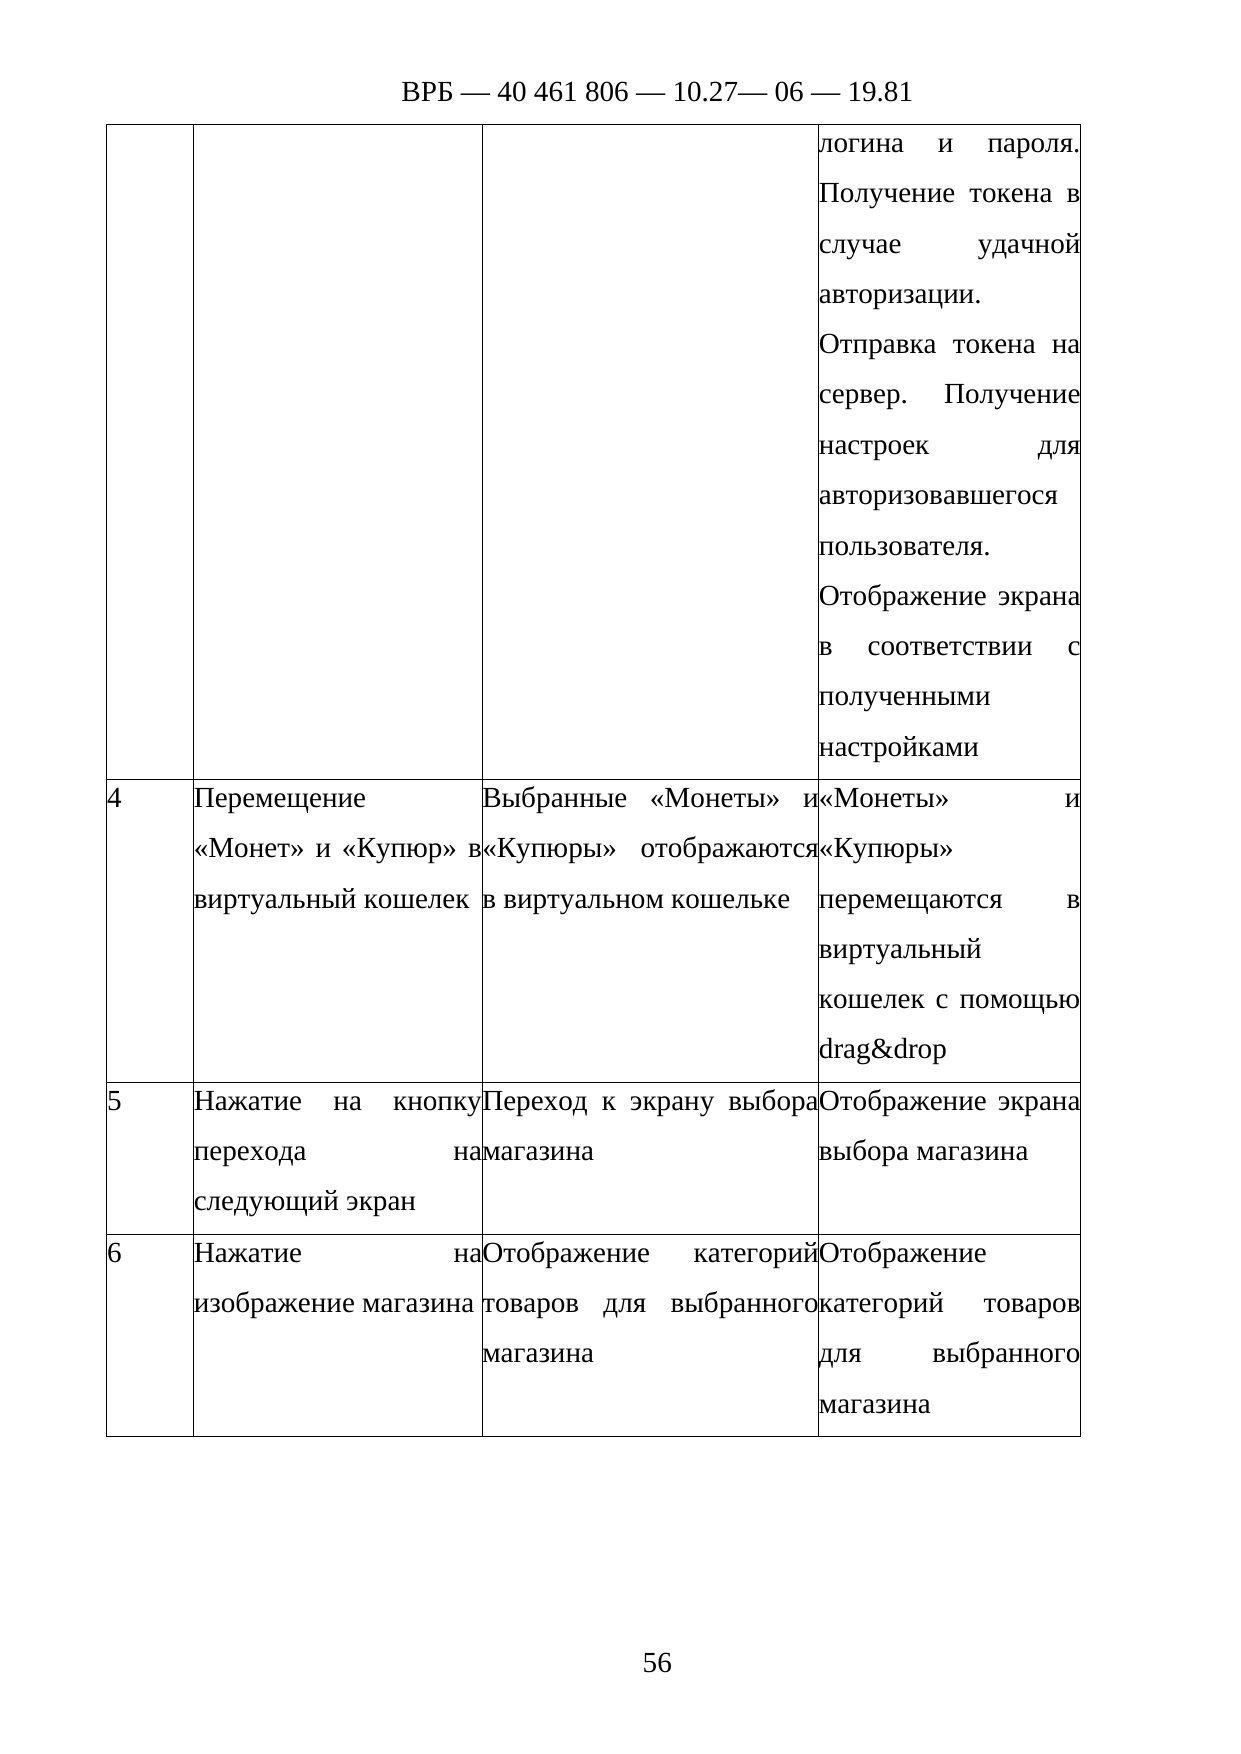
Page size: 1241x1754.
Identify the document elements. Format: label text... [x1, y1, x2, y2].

table_cell 5 [107, 1083, 193, 1234]
table_cell Нажатие на кнопку перехода на следующий экран [194, 1083, 482, 1234]
table_cell Нажатие на изображение магазина [194, 1235, 482, 1436]
table_cell Отображение экрана выбора магазина [819, 1083, 1080, 1234]
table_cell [194, 125, 482, 779]
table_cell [819, 125, 1080, 779]
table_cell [483, 125, 818, 779]
table_cell Выбранные «Монеты» и «Купюры» отображаются в виртуальном кошельке [483, 780, 818, 1082]
table_cell Переход к экрану выбора магазина [483, 1083, 818, 1234]
table_cell 4 [107, 780, 193, 1082]
table_cell Перемещение «Монет» и «Купюр» в виртуальный кошелек [194, 780, 482, 1082]
table_cell 6 [107, 1235, 193, 1436]
table_cell Отображение категорий товаров для выбранного магазина [483, 1235, 818, 1436]
table_cell «Монеты» и «Купюры» перемещаются в виртуальный кошелек с помощью drag&drop [819, 780, 1080, 1082]
table_cell 3 [107, 125, 193, 779]
table_cell Отображение категорий товаров для выбранного магазина [819, 1235, 1080, 1436]
